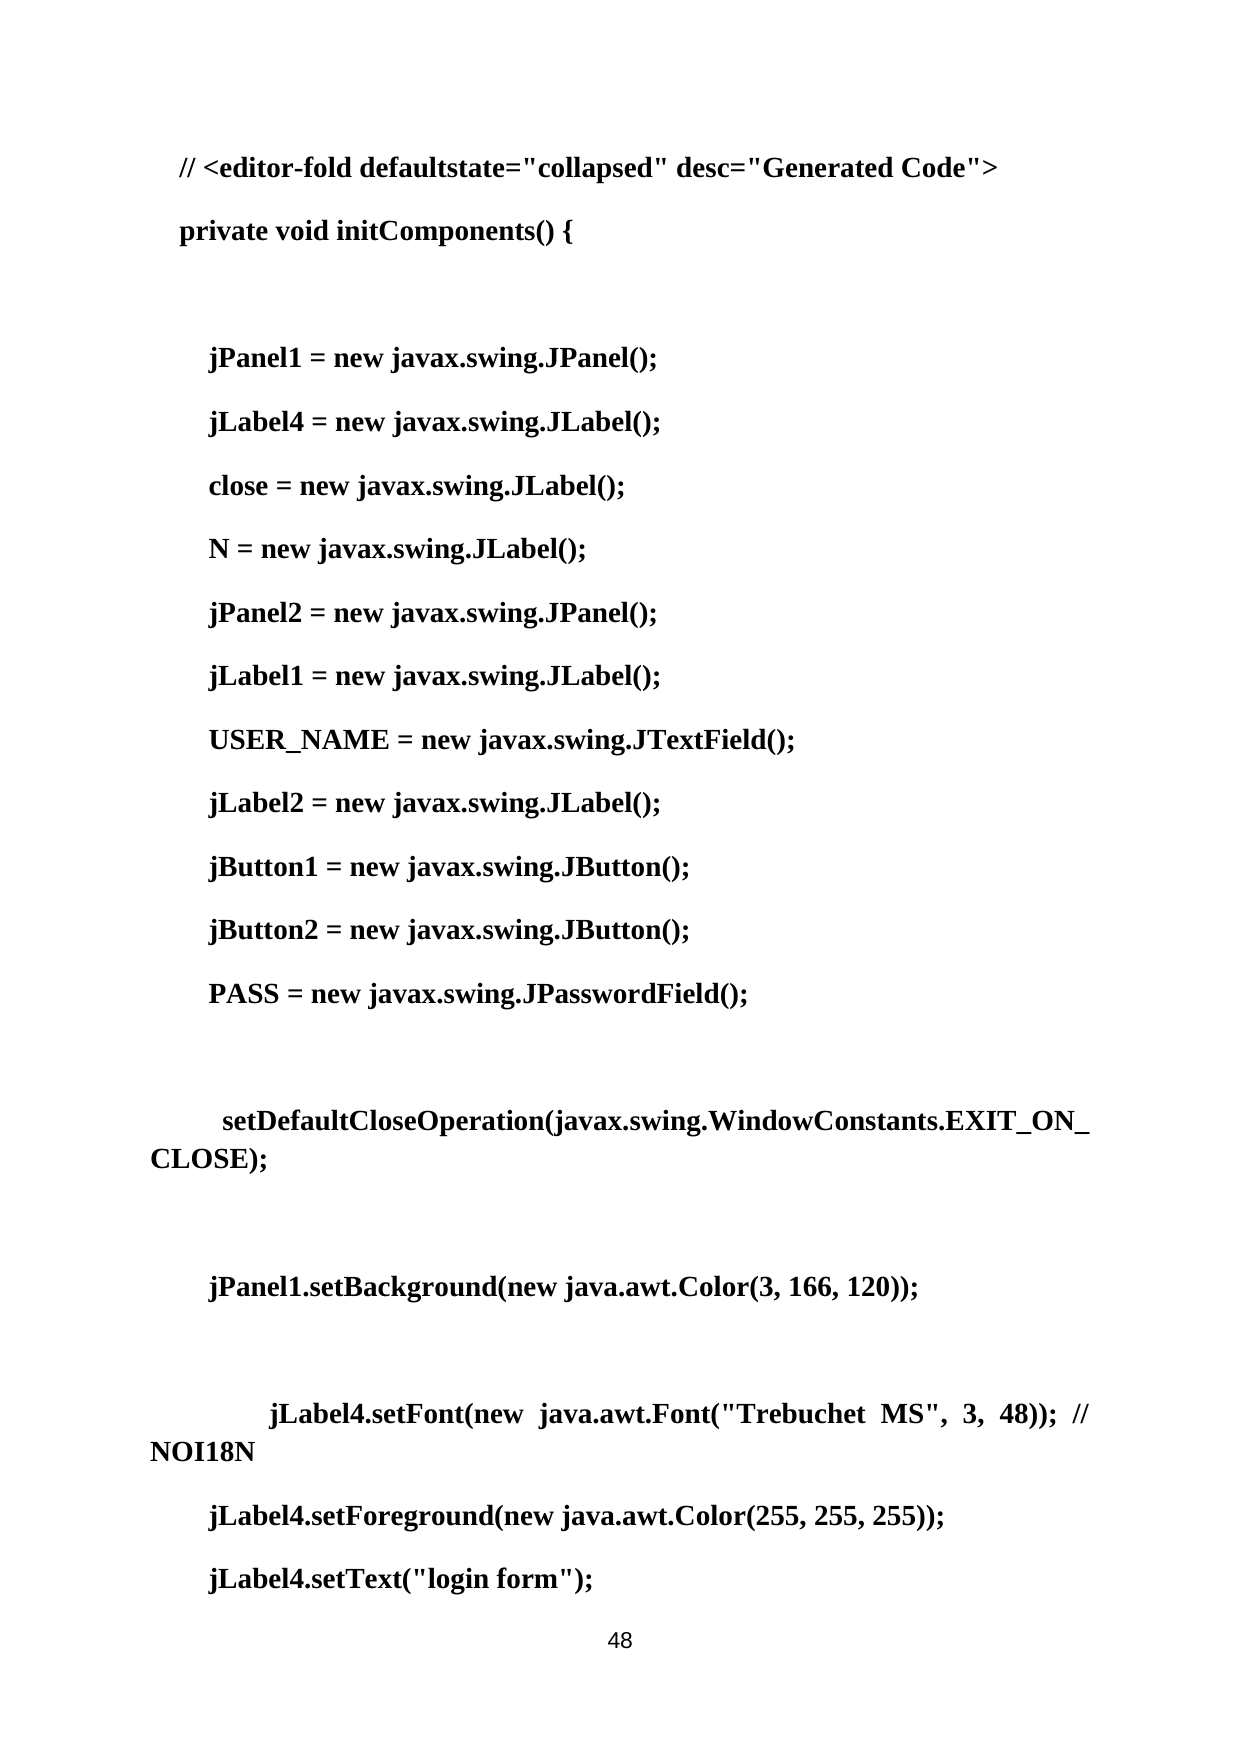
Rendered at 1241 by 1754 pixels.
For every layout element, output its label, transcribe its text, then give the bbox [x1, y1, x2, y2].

text N = new javax.swing.JLabel(); [150, 531, 1090, 565]
text // <editor-fold defaultstate="collapsed" desc="Generated Code"> [150, 150, 1090, 183]
text private void initComponents() { [150, 213, 1090, 247]
text jButton1 = new javax.swing.JButton(); [150, 849, 1090, 882]
text jLabel4.setForeground(new java.awt.Color(255, 255, 255)); [150, 1498, 1090, 1531]
text jLabel1 = new javax.swing.JLabel(); [150, 658, 1090, 692]
text PASS = new javax.swing.JPasswordField(); [150, 976, 1090, 1009]
text setDefaultCloseOperation(javax.swing.WindowConstants.EXIT_ON_CLOSE); [150, 1103, 1090, 1175]
text jLabel4 = new javax.swing.JLabel(); [150, 404, 1090, 438]
text jLabel4.setFont(new java.awt.Font("Trebuchet MS", 3, 48)); // NOI18N [150, 1396, 1090, 1468]
text jButton2 = new javax.swing.JButton(); [150, 912, 1090, 946]
text jLabel4.setText("login form"); [150, 1561, 1090, 1595]
text jPanel1 = new javax.swing.JPanel(); [150, 341, 1090, 374]
text jPanel2 = new javax.swing.JPanel(); [150, 595, 1090, 628]
text close = new javax.swing.JLabel(); [150, 468, 1090, 501]
text jPanel1.setBackground(new java.awt.Color(3, 166, 120)); [150, 1269, 1090, 1302]
text jLabel2 = new javax.swing.JLabel(); [150, 785, 1090, 819]
text USER_NAME = new javax.swing.JTextField(); [150, 722, 1090, 755]
